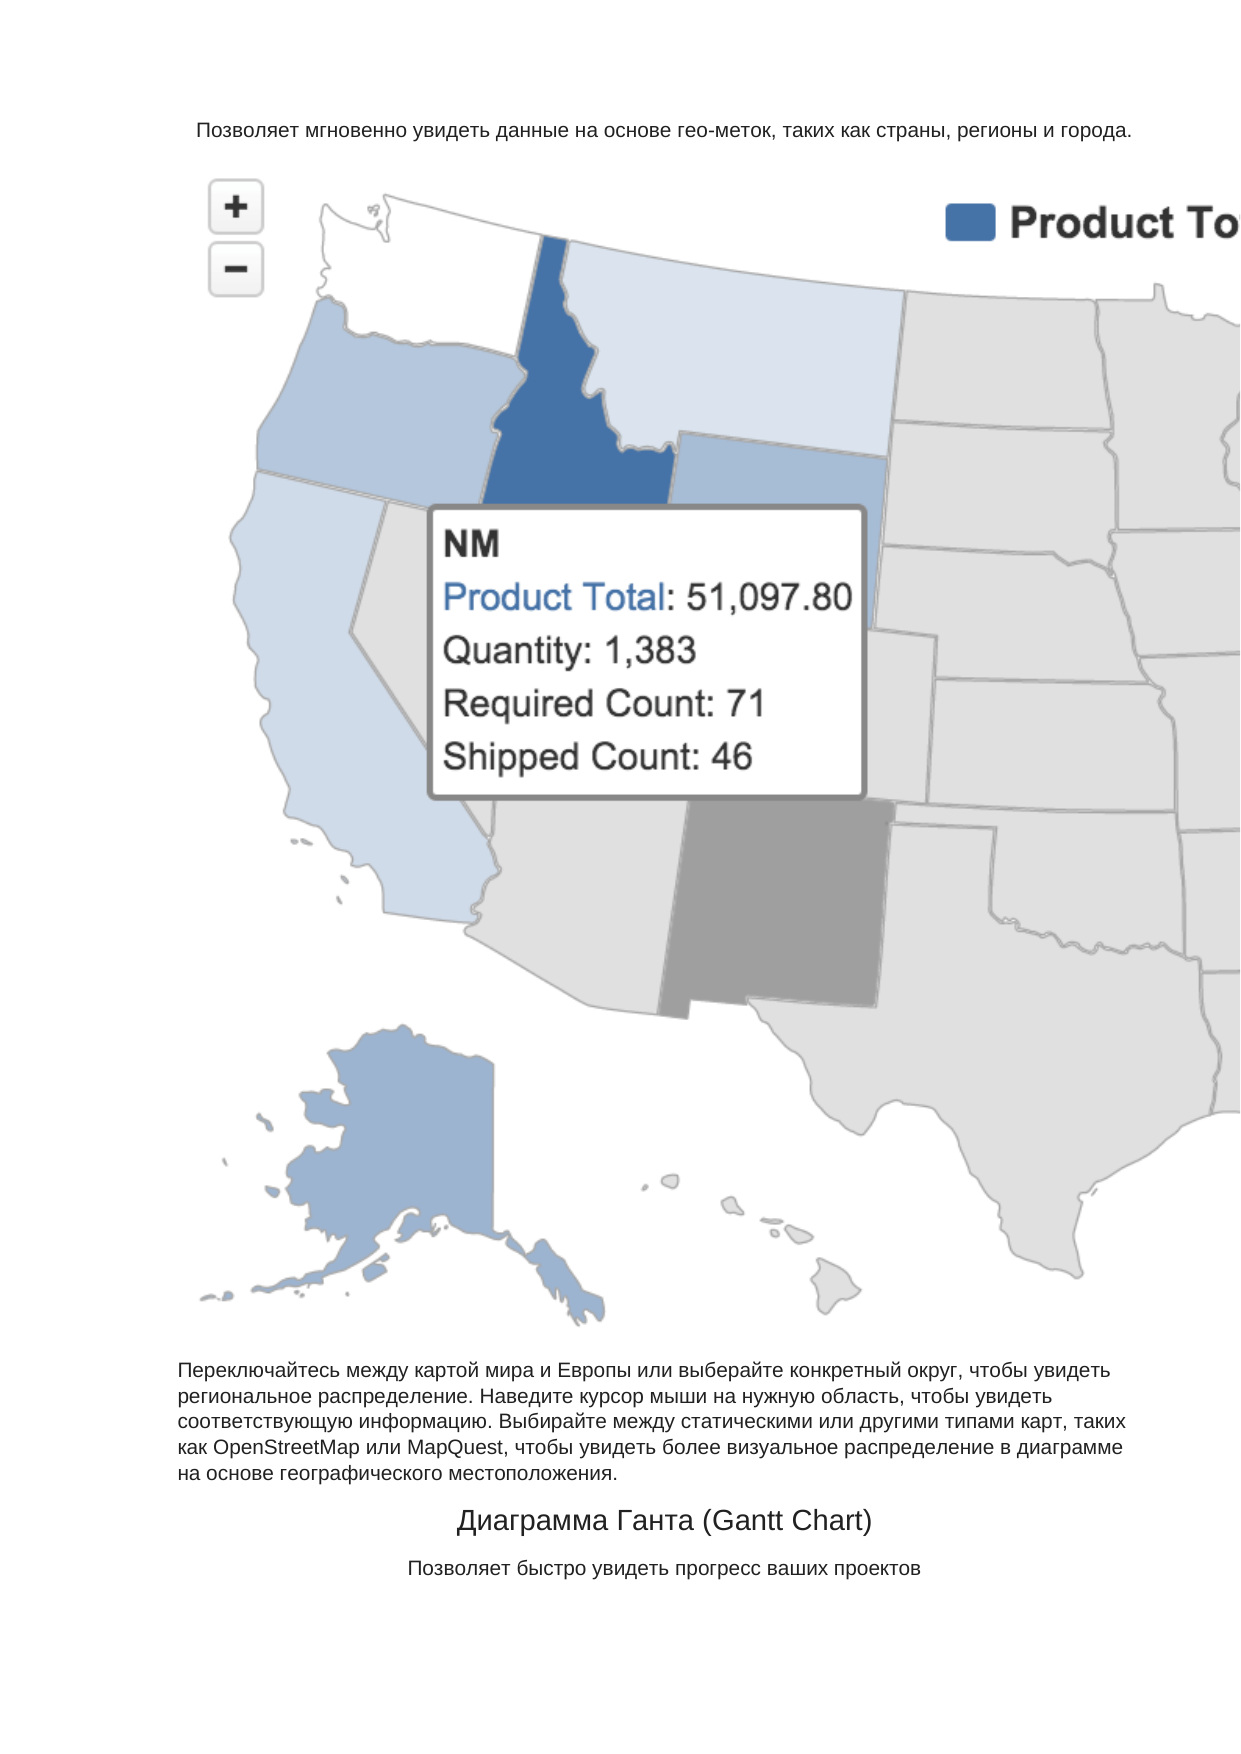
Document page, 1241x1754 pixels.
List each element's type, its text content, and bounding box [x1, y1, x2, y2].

text Переключайтесь между картой мира и Европы или выберайте конкретный округ, чтобы увидеть региональное распределение. Наведите курсор мыши на нужную область, чтобы увидеть соответствующую информацию. Выбирайте между статическими или другими типами карт, таких как OpenStreetMap или MapQuest, чтобы увидеть более визуальное распределение в диаграмме на основе географического местоположения. [177, 1358, 1152, 1485]
picture [177, 160, 1241, 1339]
text Позволяет мгновенно увидеть данные на основе гео-меток, таких как страны, регионы и города. [177, 118, 1152, 142]
text Диаграмма Ганта (Gantt Chart) [177, 1503, 1152, 1537]
text Позволяет быстро увидеть прогресс ваших проектов [177, 1556, 1152, 1580]
